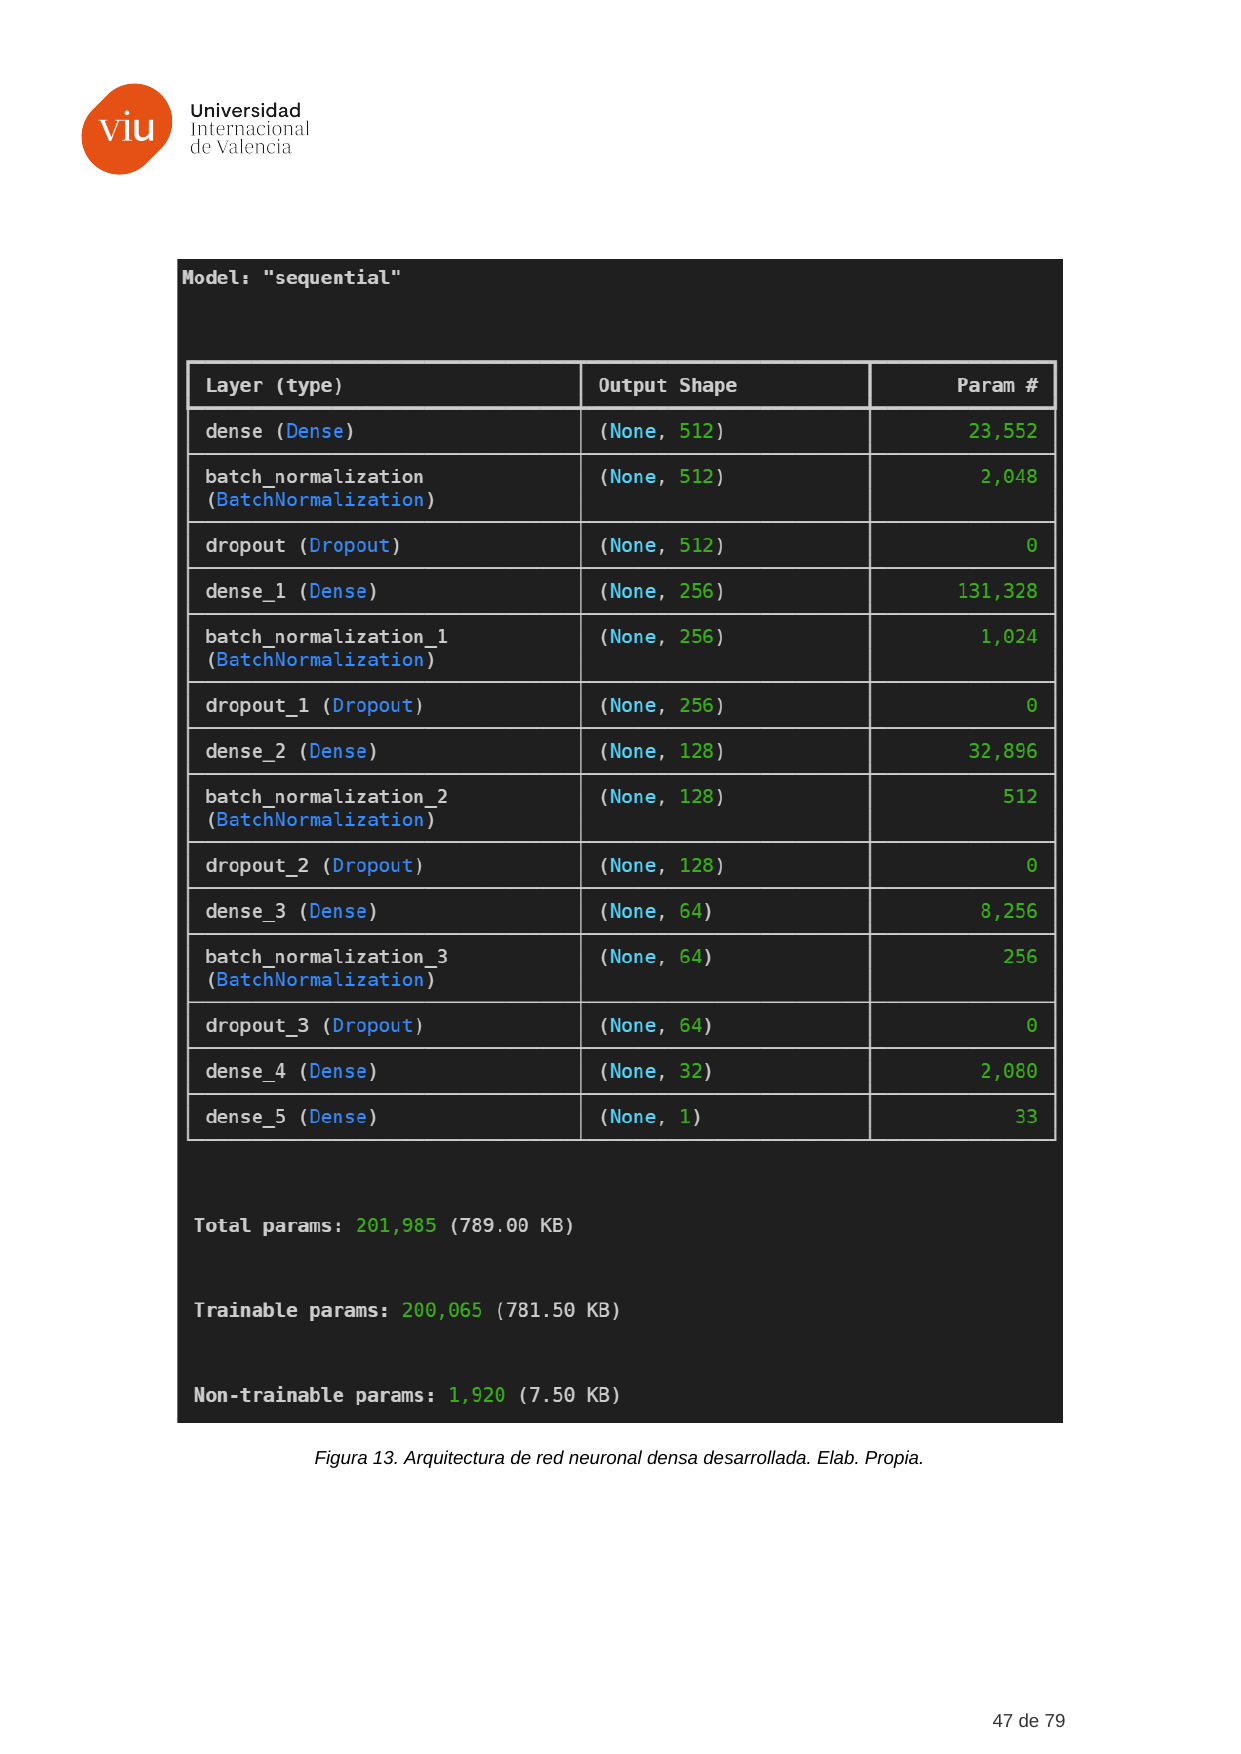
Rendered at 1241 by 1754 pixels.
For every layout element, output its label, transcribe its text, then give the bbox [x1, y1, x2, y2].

picture [177, 259, 1063, 1423]
picture [60, 62, 330, 197]
text Figura 13. Arquitectura de red neuronal densa desarrollada. Elab. Propia. [177, 1447, 1063, 1468]
